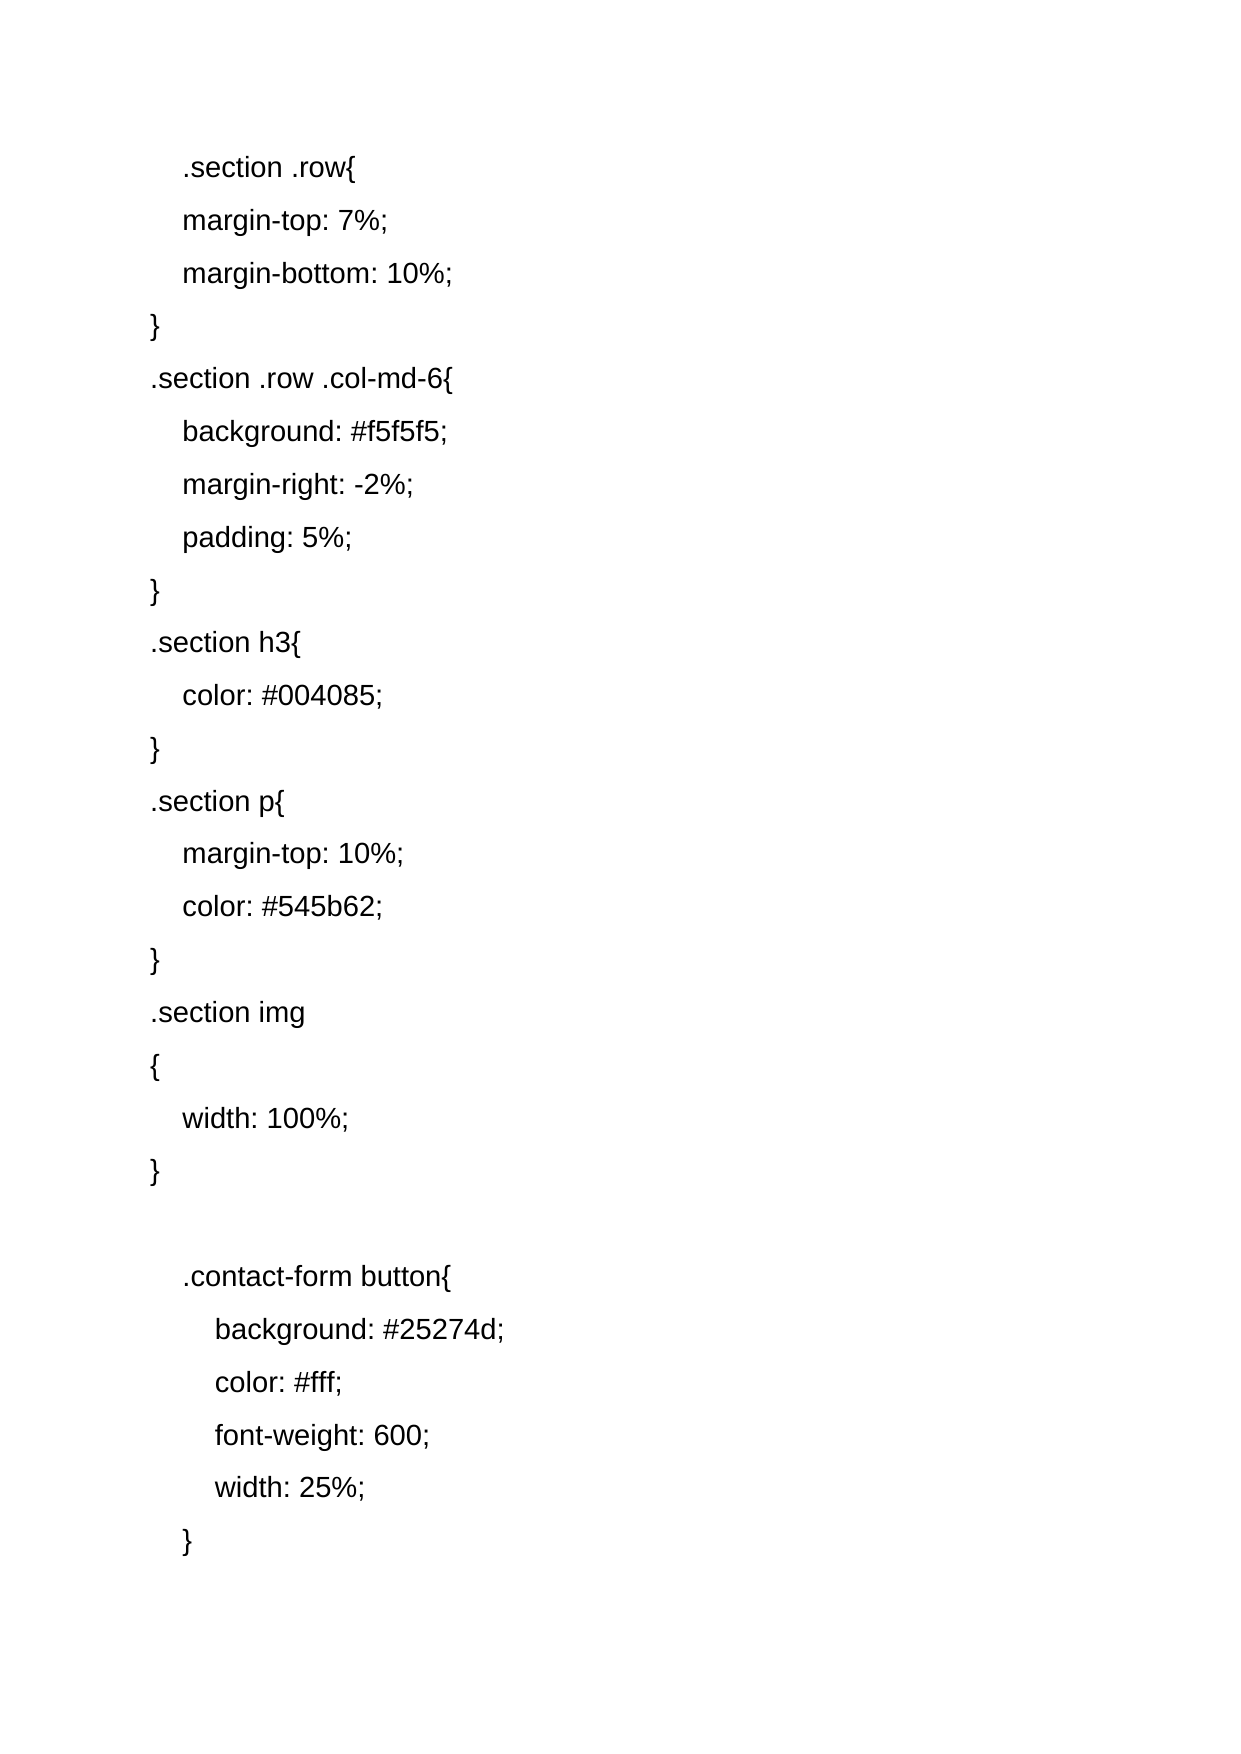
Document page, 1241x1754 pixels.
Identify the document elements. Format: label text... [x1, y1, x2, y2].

text background: #25274d; [150, 1312, 1090, 1345]
text margin-top: 7%; [150, 203, 1090, 236]
text padding: 5%; [150, 520, 1090, 553]
text { [150, 1048, 1090, 1081]
text } [150, 572, 1090, 606]
text } [150, 731, 1090, 764]
text .section .row .col-md-6{ [150, 361, 1090, 395]
text .section img [150, 995, 1090, 1028]
text margin-top: 10%; [150, 837, 1090, 870]
text .section p{ [150, 784, 1090, 817]
text margin-right: -2%; [150, 467, 1090, 500]
text } [150, 942, 1090, 976]
text } [150, 1153, 1090, 1187]
text } [150, 1523, 1090, 1557]
text color: #545b62; [150, 889, 1090, 923]
text width: 100%; [150, 1101, 1090, 1134]
text margin-bottom: 10%; [150, 256, 1090, 289]
text background: #f5f5f5; [150, 414, 1090, 448]
text .section .row{ [150, 150, 1090, 183]
text font-weight: 600; [150, 1417, 1090, 1451]
text color: #004085; [150, 678, 1090, 712]
text color: #fff; [150, 1365, 1090, 1398]
text .contact-form button{ [150, 1259, 1090, 1293]
text .section h3{ [150, 625, 1090, 659]
text } [150, 308, 1090, 342]
text width: 25%; [150, 1470, 1090, 1504]
